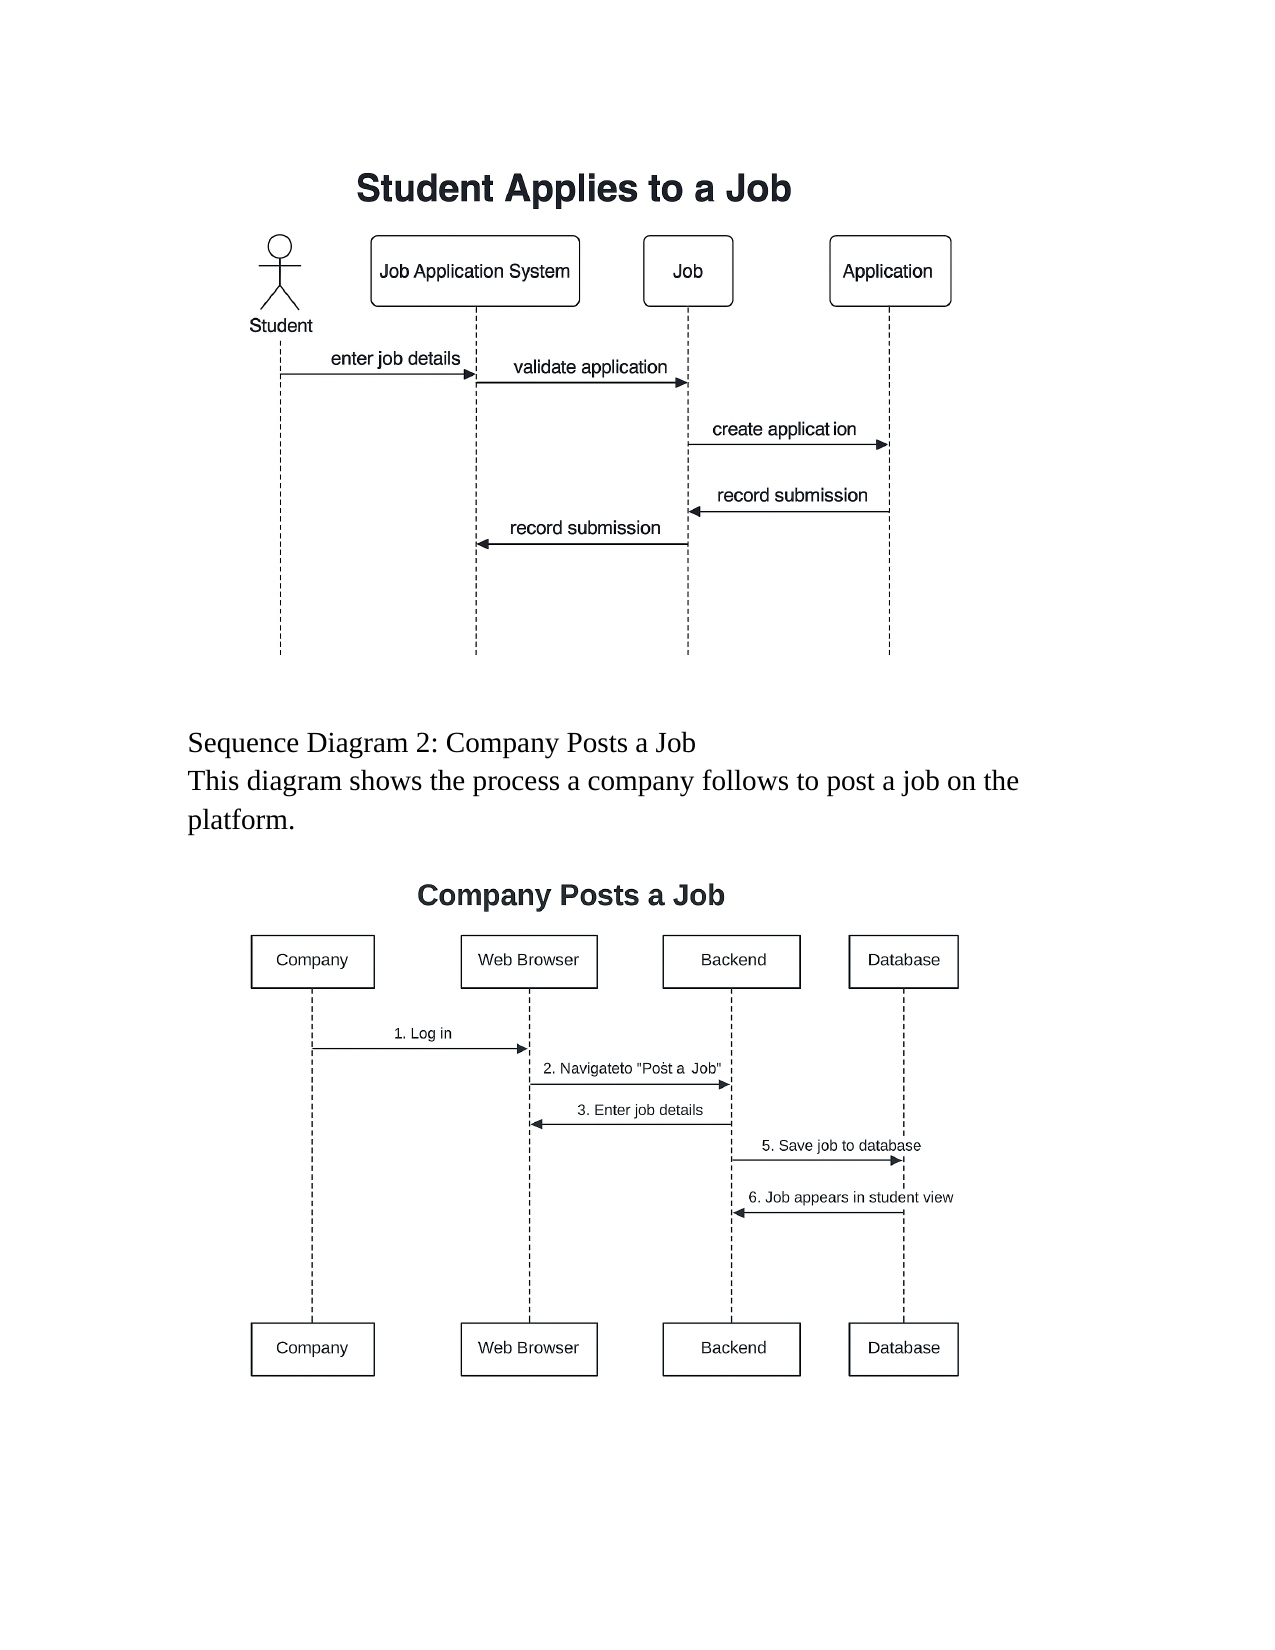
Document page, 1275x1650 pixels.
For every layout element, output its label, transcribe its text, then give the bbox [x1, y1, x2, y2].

picture [187, 861, 1013, 1412]
picture [187, 150, 1013, 700]
text This diagram shows the process a company follows to post a job on the platform. [187, 763, 1087, 835]
subtitle Sequence Diagram 2: Company Posts a Job [187, 725, 1087, 758]
